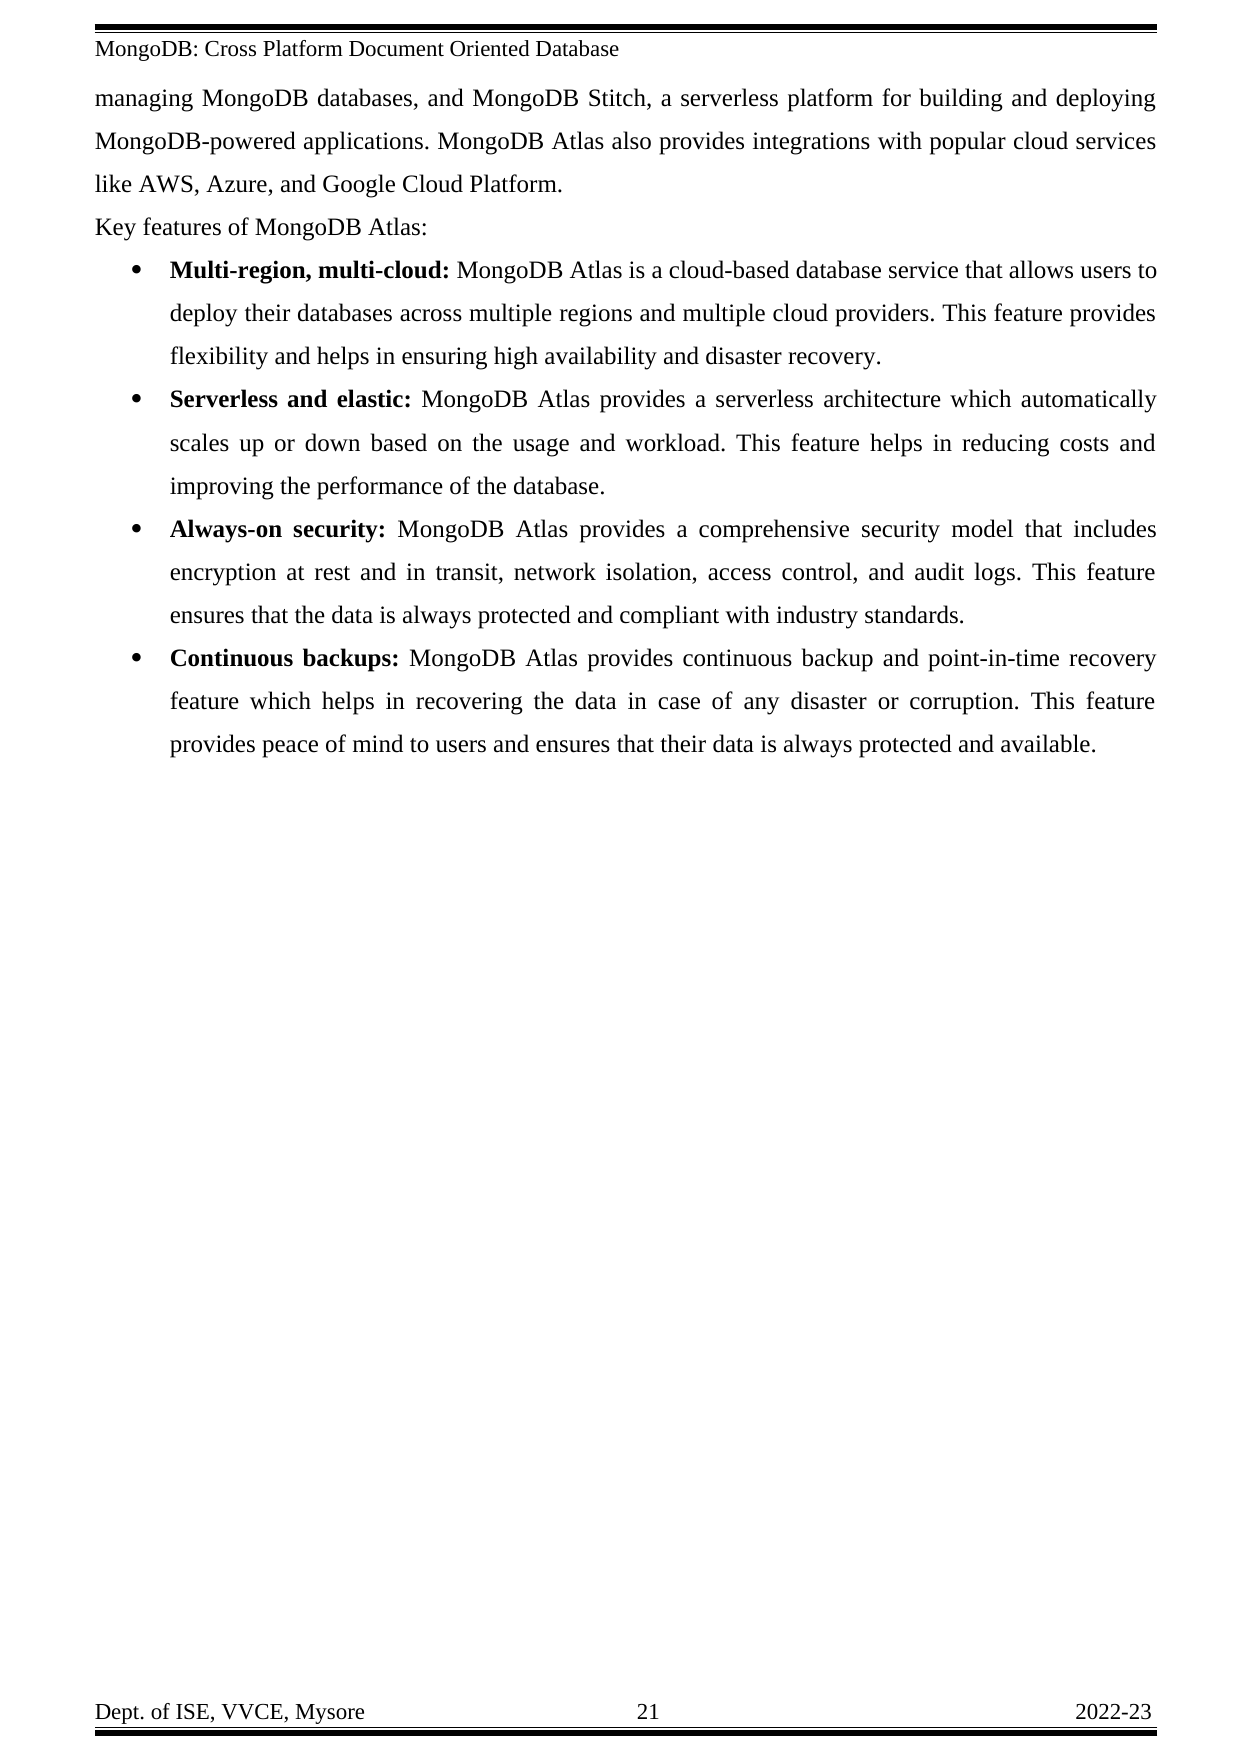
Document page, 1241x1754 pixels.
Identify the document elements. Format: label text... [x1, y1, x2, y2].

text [94, 83, 1157, 198]
list Continuous backups: MongoDB Atlas provides continuous backup and point-in-time recovery feature which helps in recovering the data in case of any disaster or corruption. This feature provides peace of mind to users and ensures that their data is always protected and available. [132, 643, 1157, 758]
list Multi-region, multi-cloud: MongoDB Atlas is a cloud-based database service that allows users to deploy their databases across multiple regions and multiple cloud providers. This feature provides flexibility and helps in ensuring high availability and disaster recovery. [132, 255, 1157, 370]
list Always-on security: MongoDB Atlas provides a comprehensive security model that includes encryption at rest and in transit, network isolation, access control, and audit logs. This feature ensures that the data is always protected and compliant with industry standards. [132, 514, 1157, 629]
text Key features of MongoDB Atlas: [94, 212, 1157, 241]
list Serverless and elastic: MongoDB Atlas provides a serverless architecture which automatically scales up or down based on the usage and workload. This feature helps in reducing costs and improving the performance of the database. [132, 384, 1157, 499]
